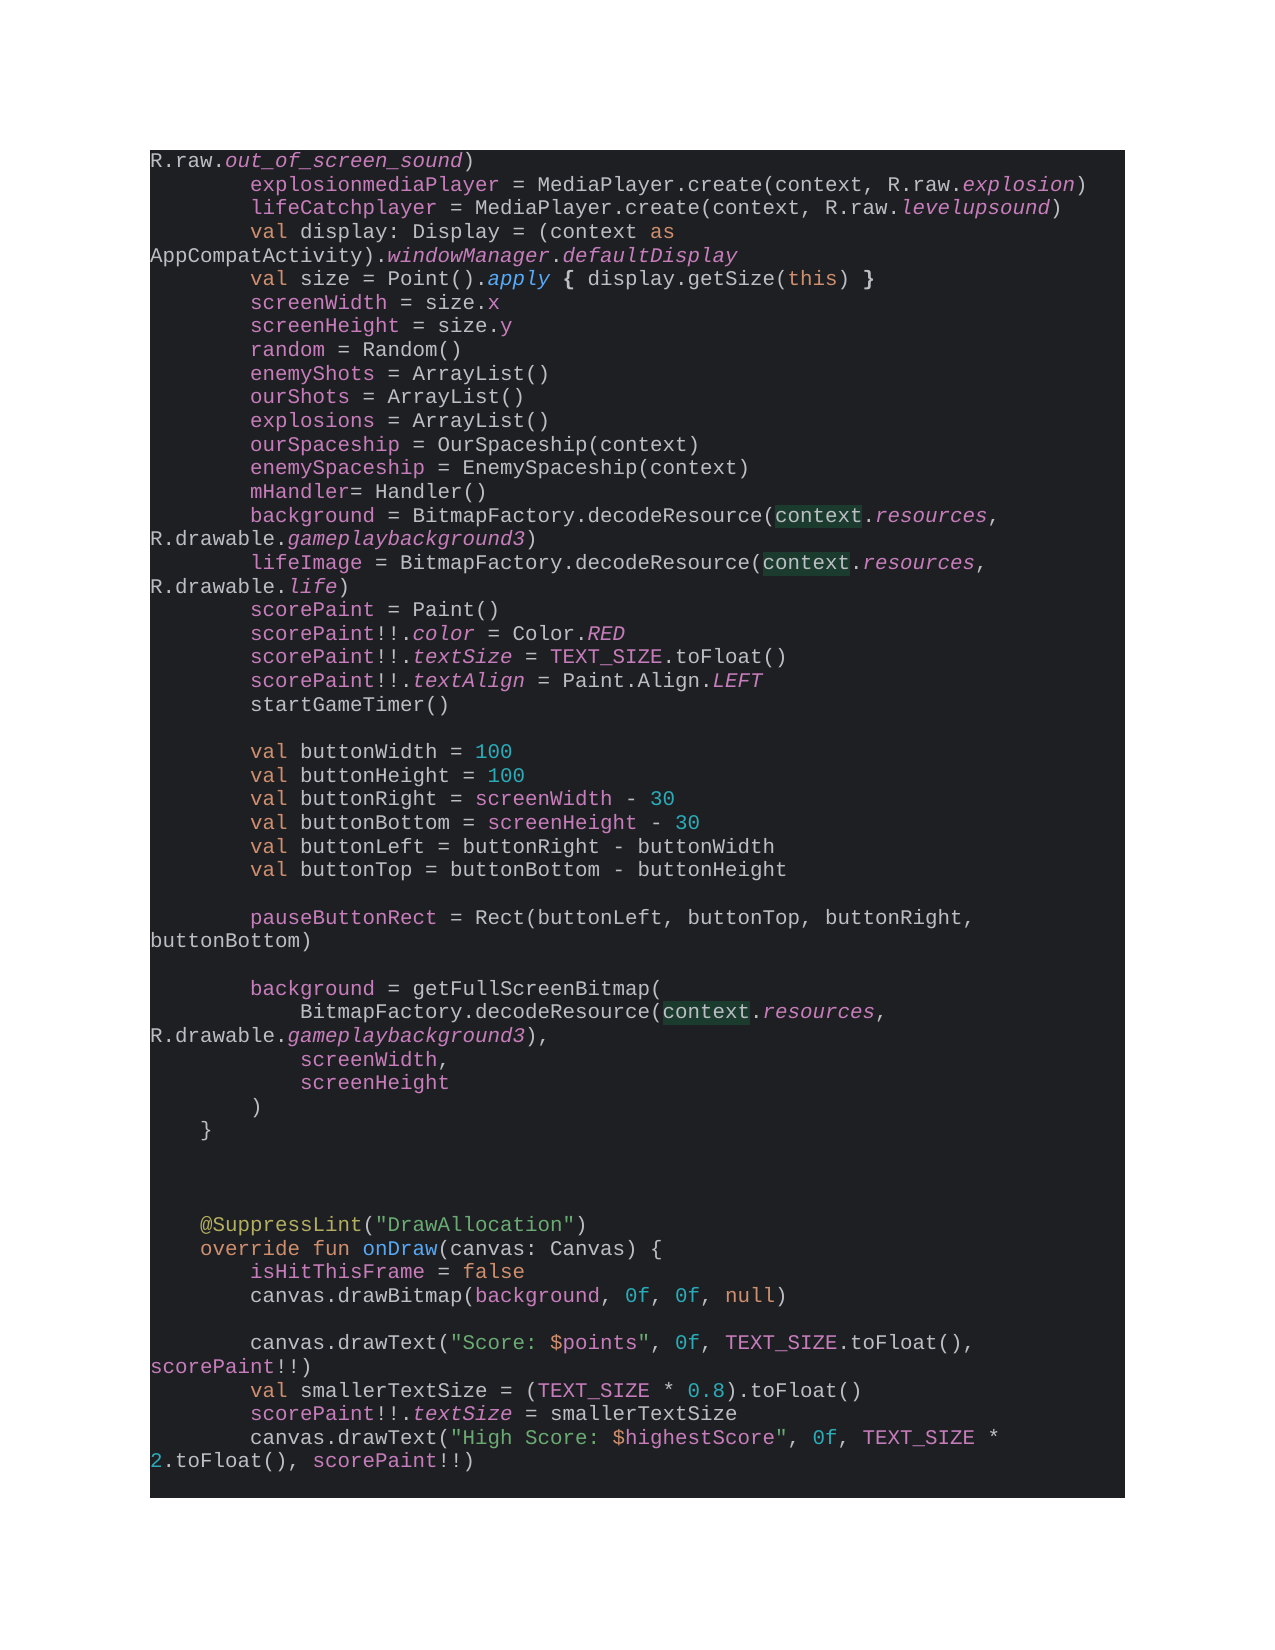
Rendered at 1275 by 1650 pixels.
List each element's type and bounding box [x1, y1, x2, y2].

text [150, 150, 1125, 1498]
